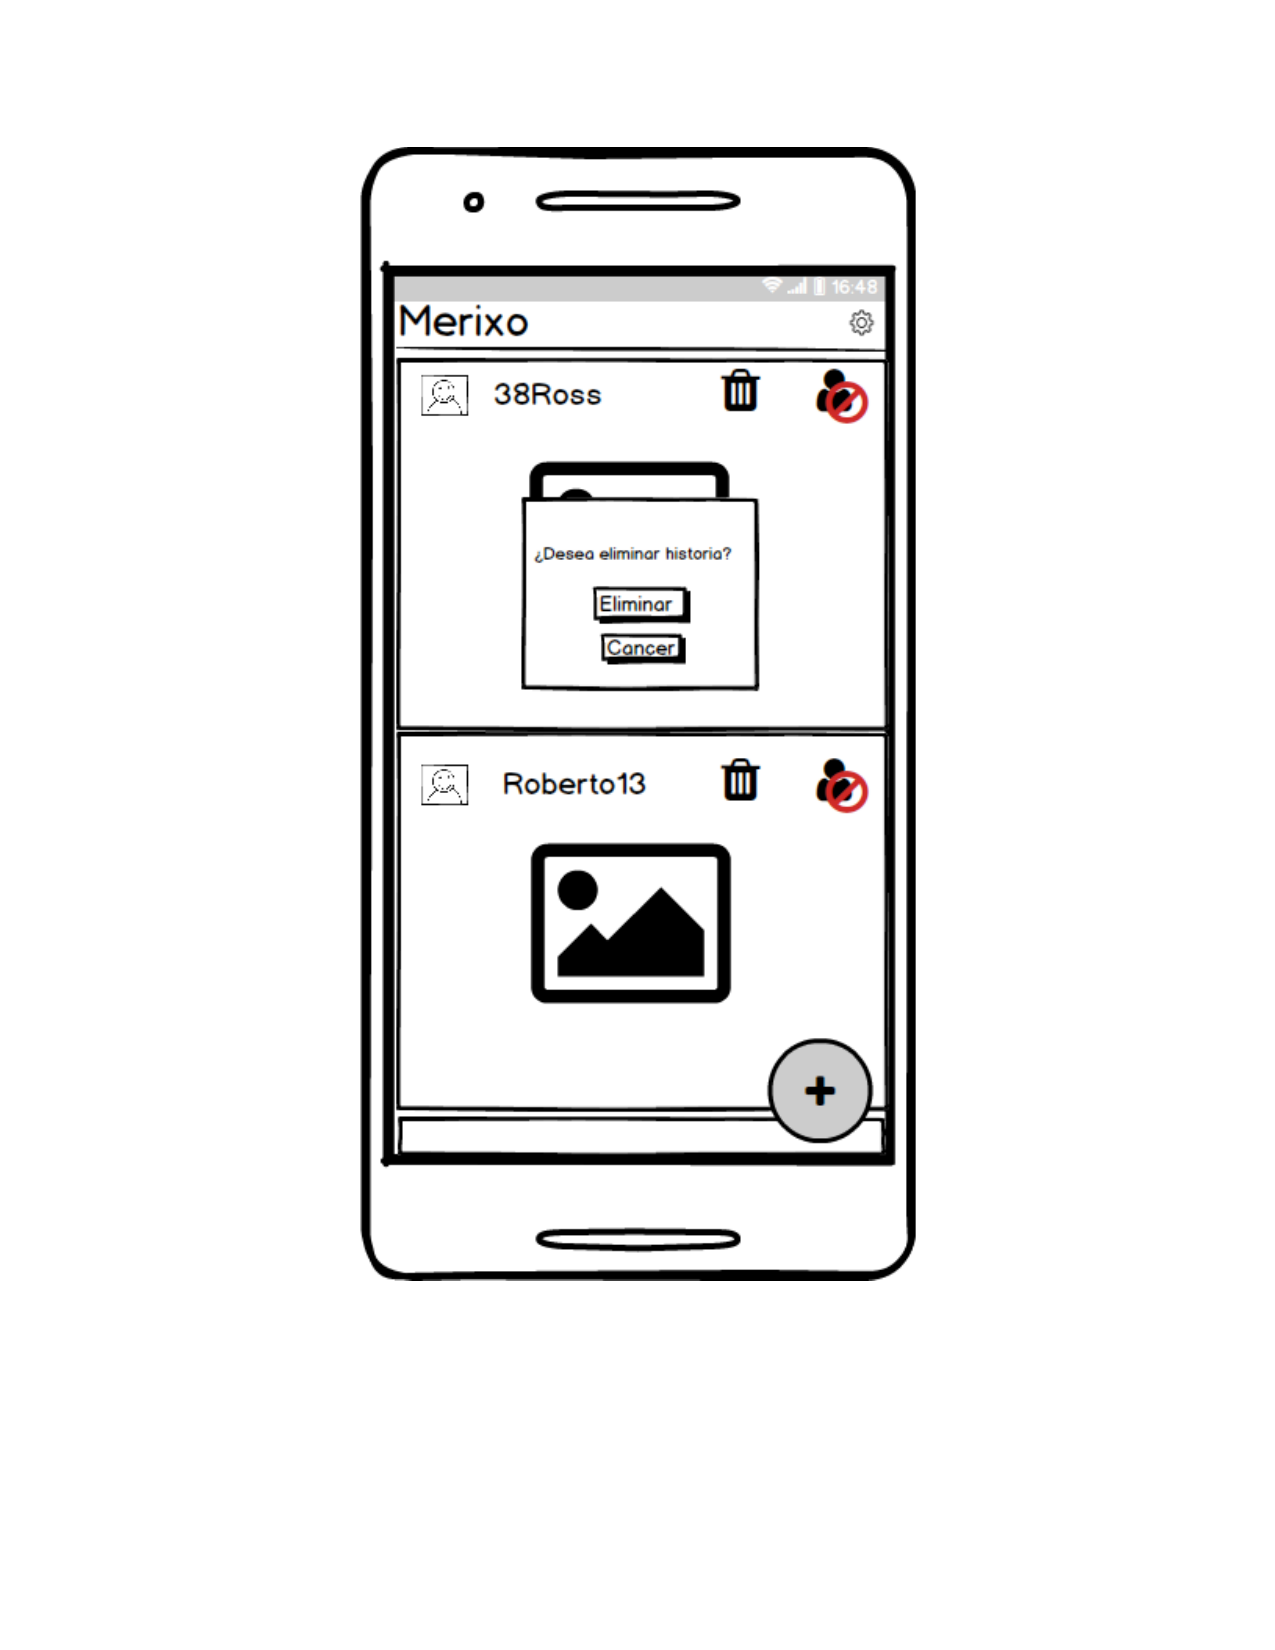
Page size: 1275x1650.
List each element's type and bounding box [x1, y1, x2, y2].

picture [359, 147, 916, 1281]
